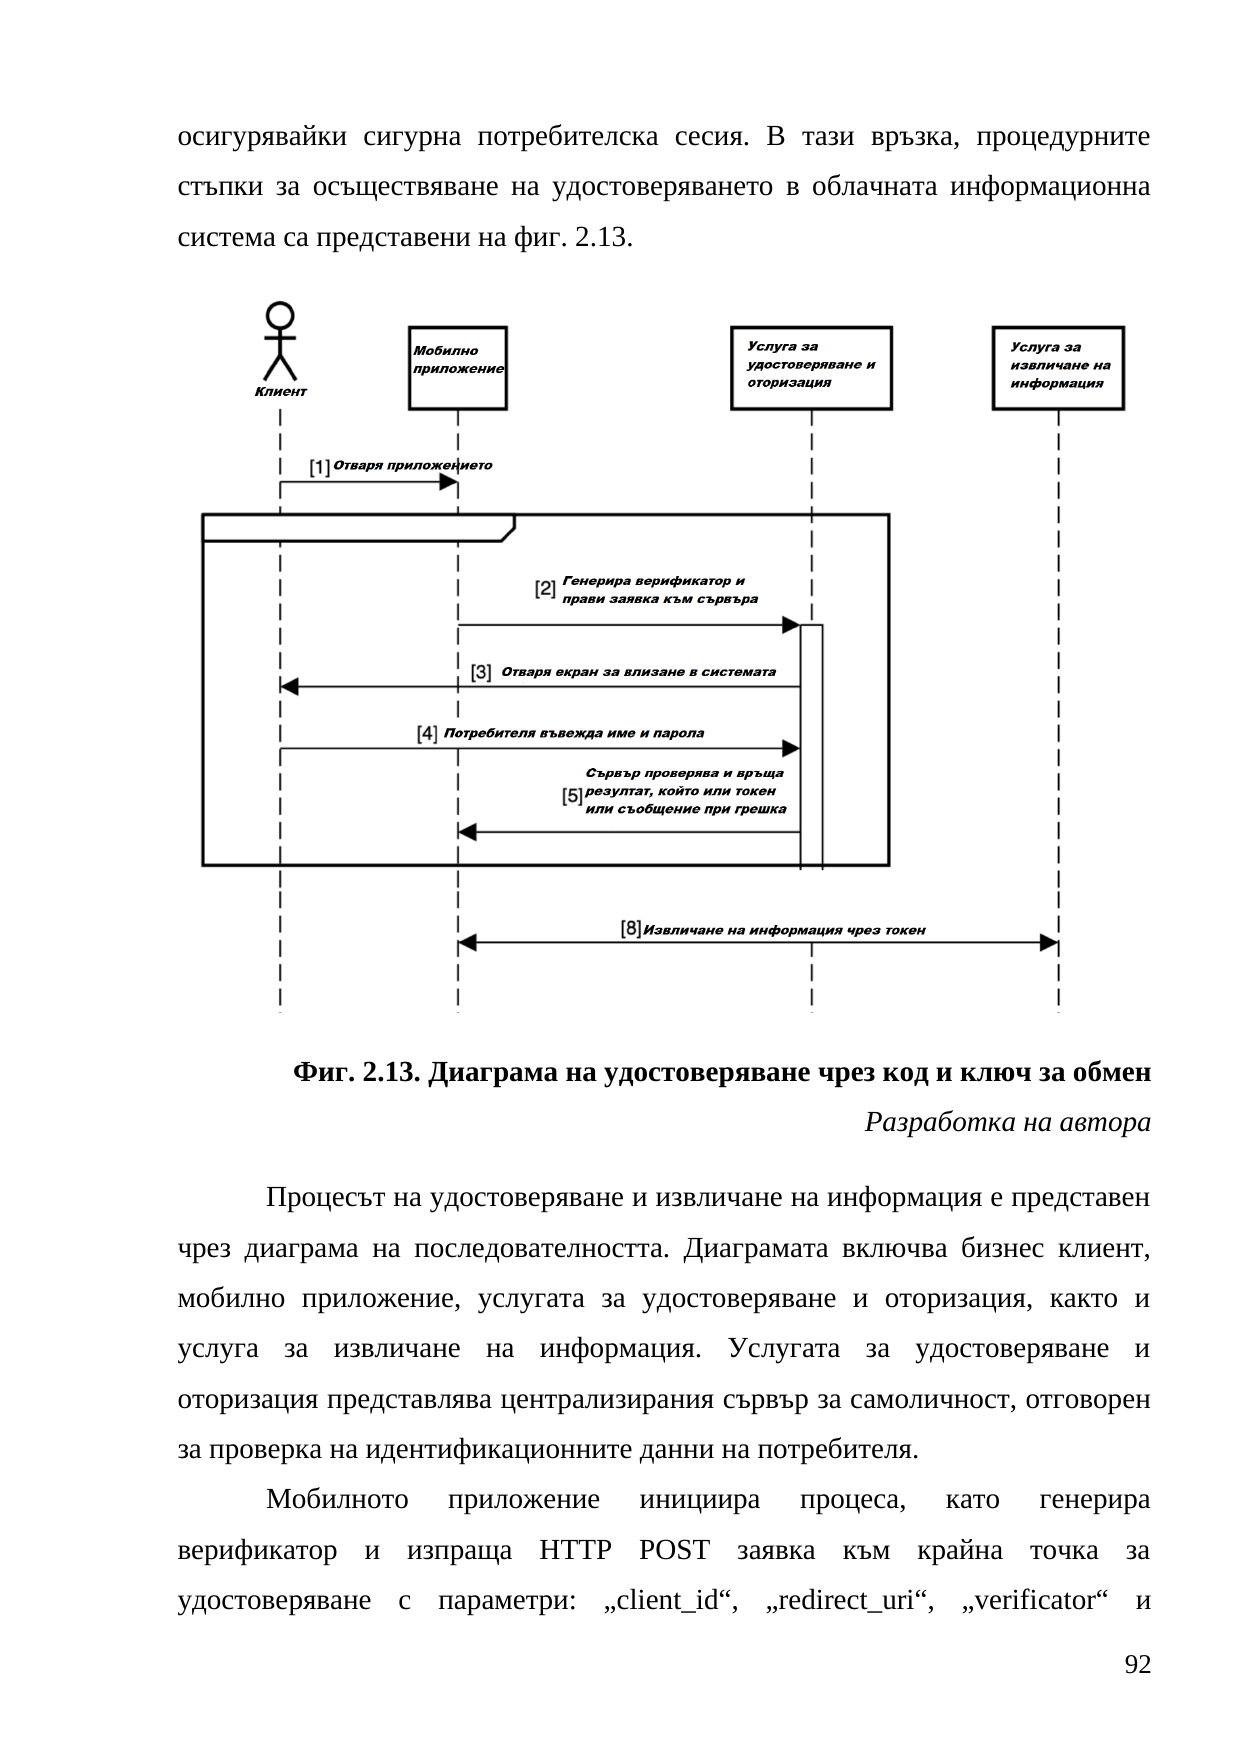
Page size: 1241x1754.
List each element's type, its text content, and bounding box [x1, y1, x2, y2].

title Фиг. 2.13. Диаграма на удостоверяване чрез код и ключ за обмен [177, 1054, 1152, 1087]
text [177, 1481, 1152, 1616]
title Разработка на автора [177, 1104, 1152, 1138]
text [177, 118, 1152, 252]
text Процесът на удостоверяване и извличане на информация е представен чрез диаграма на последователността. Диаграмата включва бизнес клиент, мобилно приложение, услугата за удостоверяване и оторизация, както и услуга за извличане на информация. Услугата за удостоверяване и оторизация представлява централизирания сървър за самоличност, отговорен за проверка на идентификационните данни на потребителя. [177, 1179, 1152, 1465]
picture [195, 294, 1134, 1013]
